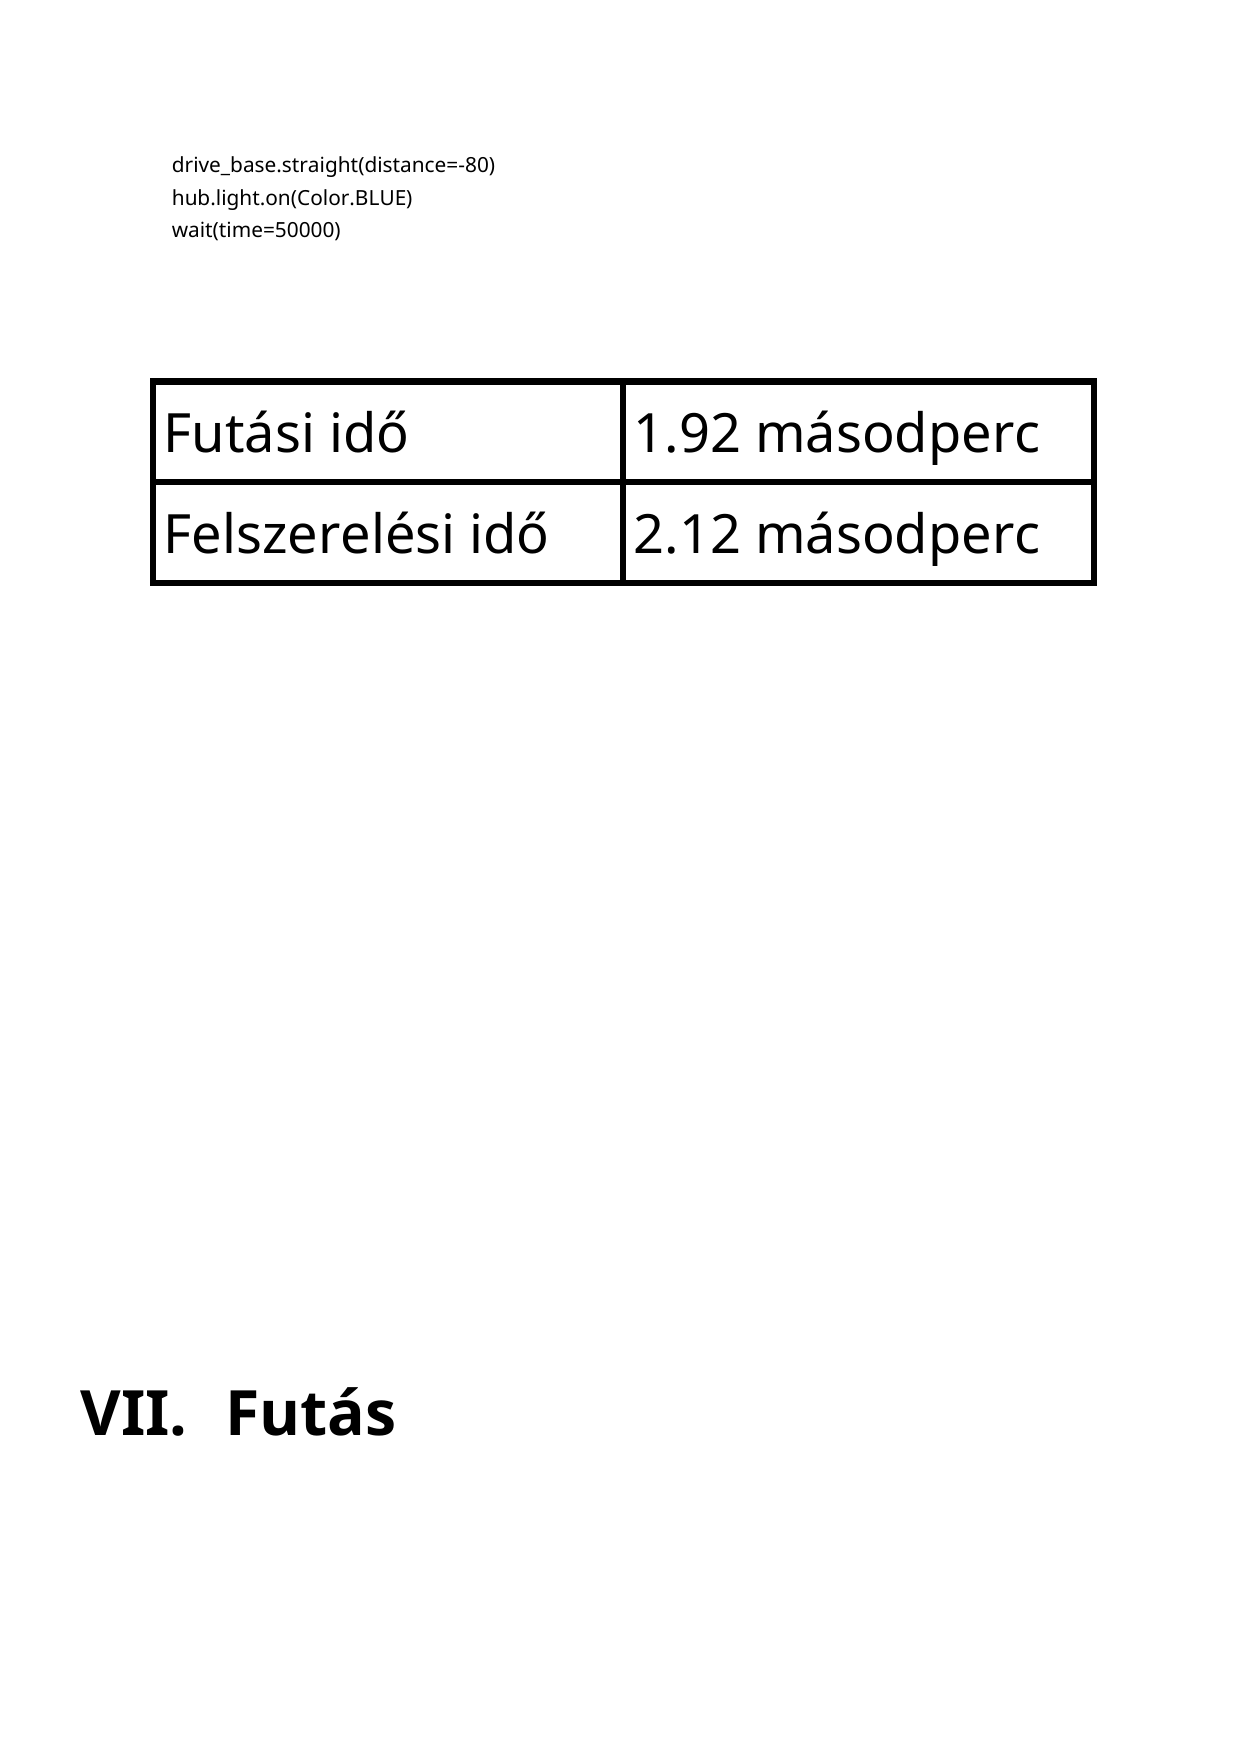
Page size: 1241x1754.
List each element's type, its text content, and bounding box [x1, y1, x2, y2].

table_header 1.92 másodperc [626, 385, 1091, 479]
text hub.light.on(Color.BLUE) [150, 183, 1090, 211]
table_cell Felszerelési idő [156, 485, 620, 580]
text wait(time=50000) [150, 215, 1090, 244]
table_header Futási idő [156, 385, 620, 479]
list Futás [187, 1369, 1090, 1454]
text drive_base.straight(distance=-80) [150, 150, 1090, 178]
table_cell 2.12 másodperc [626, 485, 1091, 580]
